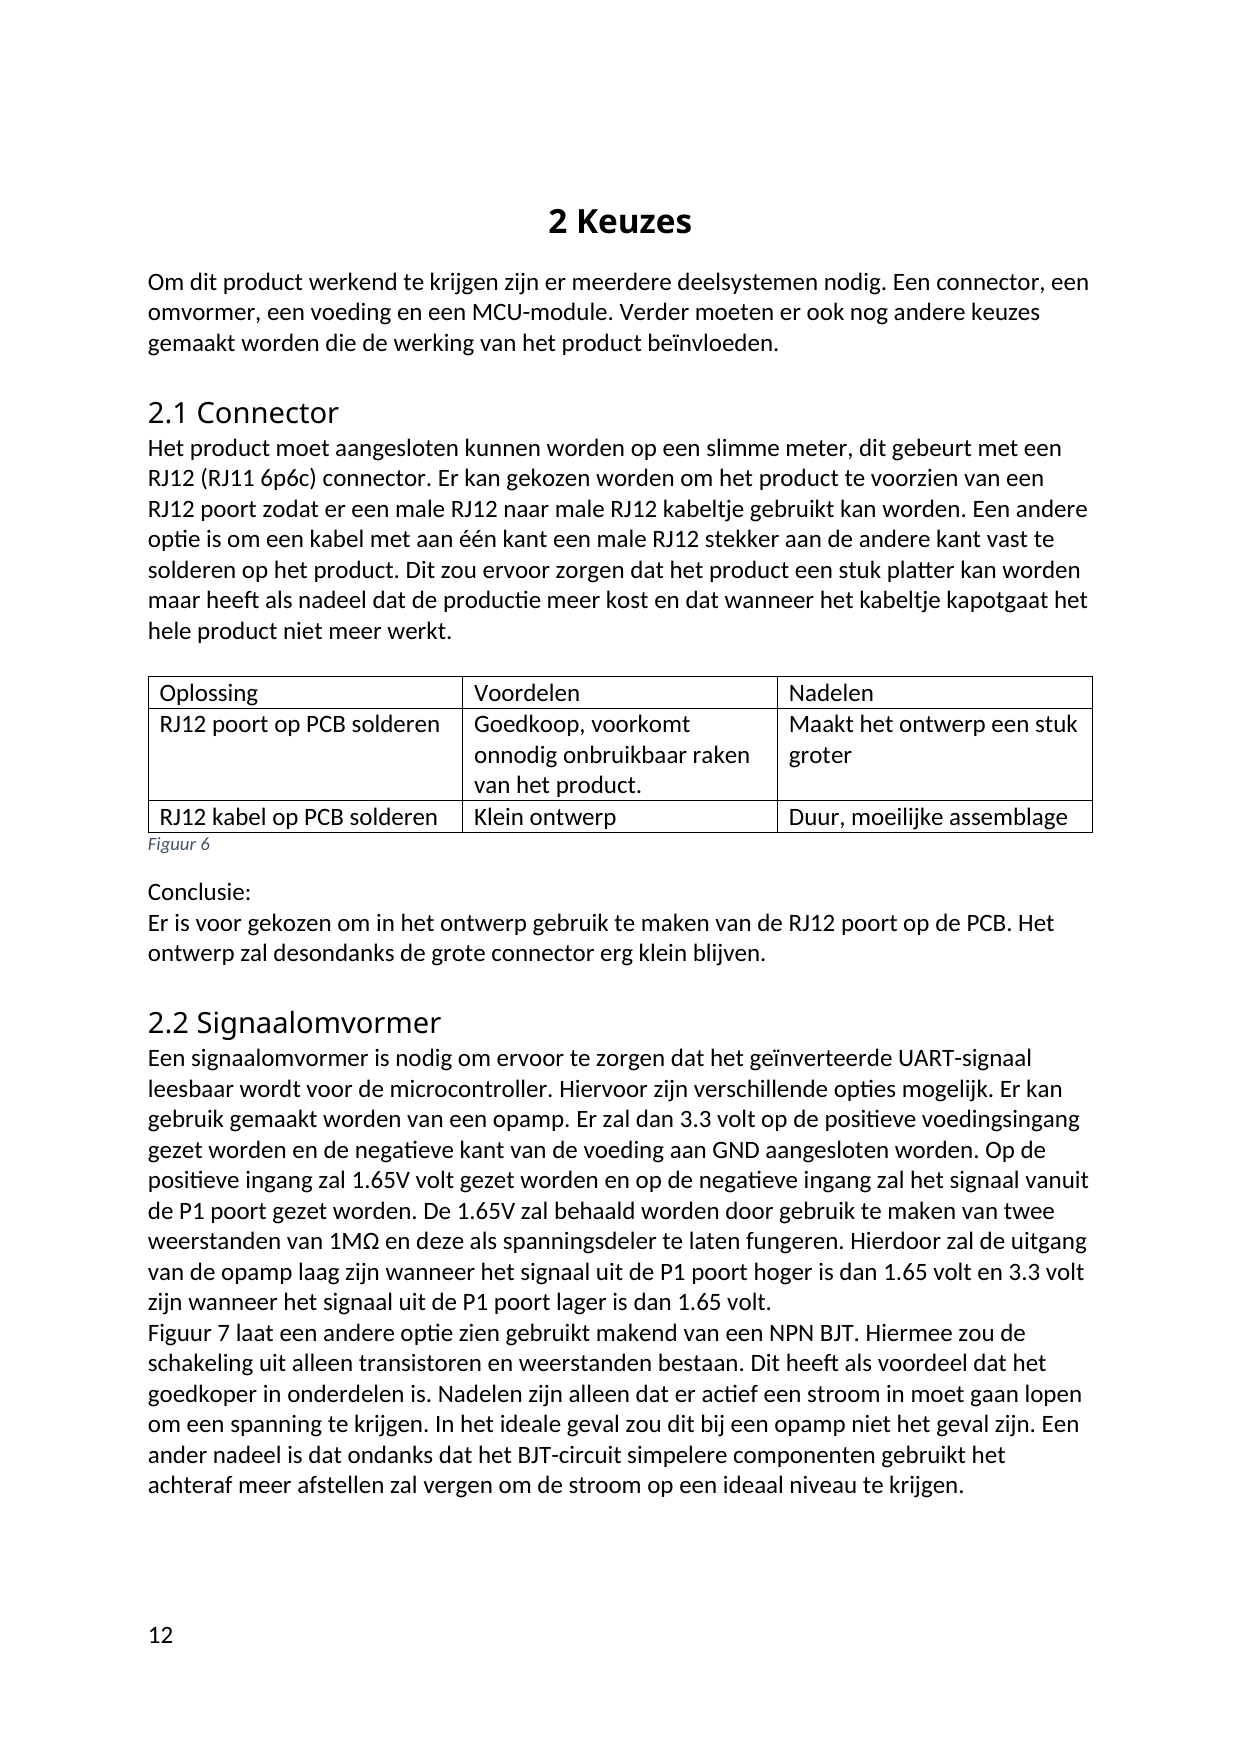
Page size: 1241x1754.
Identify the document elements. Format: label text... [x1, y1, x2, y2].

table_cell Klein ontwerp [463, 801, 777, 832]
table_cell RJ12 poort op PCB solderen [149, 709, 462, 800]
table_cell Maakt het ontwerp een stuk groter [778, 709, 1092, 800]
table_header Oplossing [149, 677, 462, 707]
table_cell Goedkoop, voorkomt onnodig onbruikbaar raken van het product. [463, 709, 777, 800]
table_header Voordelen [463, 677, 777, 707]
subtitle 2.2 Signaalomvormer [148, 1003, 1093, 1042]
text Het product moet aangesloten kunnen worden op een slimme meter, dit gebeurt met een RJ12 (RJ11 6p6c) connector. Er kan gekozen worden om het product te voorzien van een RJ12 poort zodat er een male RJ12 naar male RJ12 kabeltje gebruikt kan worden. Een andere optie is om een kabel met aan één kant een male RJ12 stekker aan de andere kant vast te solderen op het product. Dit zou ervoor zorgen dat het product een stuk platter kan worden maar heeft als nadeel dat de productie meer kost en dat wanneer het kabeltje kapotgaat het hele product niet meer werkt. [148, 432, 1093, 645]
subtitle 2.1 Connector [148, 392, 1093, 432]
table_cell RJ12 kabel op PCB solderen [149, 801, 462, 832]
text Om dit product werkend te krijgen zijn er meerdere deelsystemen nodig. Een connector, een omvormer, een voeding en een MCU-module. Verder moeten er ook nog andere keuzes gemaakt worden die de werking van het product beïnvloeden. [148, 266, 1093, 357]
table_cell Duur, moeilijke assemblage [778, 801, 1092, 832]
text Een signaalomvormer is nodig om ervoor te zorgen dat het geïnverteerde UART-signaal leesbaar wordt voor de microcontroller. Hiervoor zijn verschillende opties mogelijk. Er kan gebruik gemaakt worden van een opamp. Er zal dan 3.3 volt op de positieve voedingsingang gezet worden en de negatieve kant van de voeding aan GND aangesloten worden. Op de positieve ingang zal 1.65V volt gezet worden en op de negatieve ingang zal het signaal vanuit de P1 poort gezet worden. De 1.65V zal behaald worden door gebruik te maken van twee weerstanden van 1MΩ en deze als spanningsdeler te laten fungeren. Hierdoor zal de uitgang van de opamp laag zijn wanneer het signaal uit de P1 poort hoger is dan 1.65 volt en 3.3 volt zijn wanneer het signaal uit de P1 poort lager is dan 1.65 volt. [148, 1042, 1093, 1317]
text Conclusie: [148, 876, 1093, 907]
text Figuur 7 laat een andere optie zien gebruikt makend van een NPN BJT. Hiermee zou de schakeling uit alleen transistoren en weerstanden bestaan. Dit heeft als voordeel dat het goedkoper in onderdelen is. Nadelen zijn alleen dat er actief een stroom in moet gaan lopen om een spanning te krijgen. In het ideale geval zou dit bij een opamp niet het geval zijn. Een ander nadeel is dat ondanks dat het BJT-circuit simpelere componenten gebruikt het achteraf meer afstellen zal vergen om de stroom op een ideaal niveau te krijgen. [148, 1317, 1093, 1500]
text Figuur 6 [148, 833, 1093, 856]
text Er is voor gekozen om in het ontwerp gebruik te maken van de RJ12 poort op de PCB. Het ontwerp zal desondanks de grote connector erg klein blijven. [148, 907, 1093, 968]
subtitle 2 Keuzes [148, 198, 1093, 243]
table_header Nadelen [778, 677, 1092, 707]
